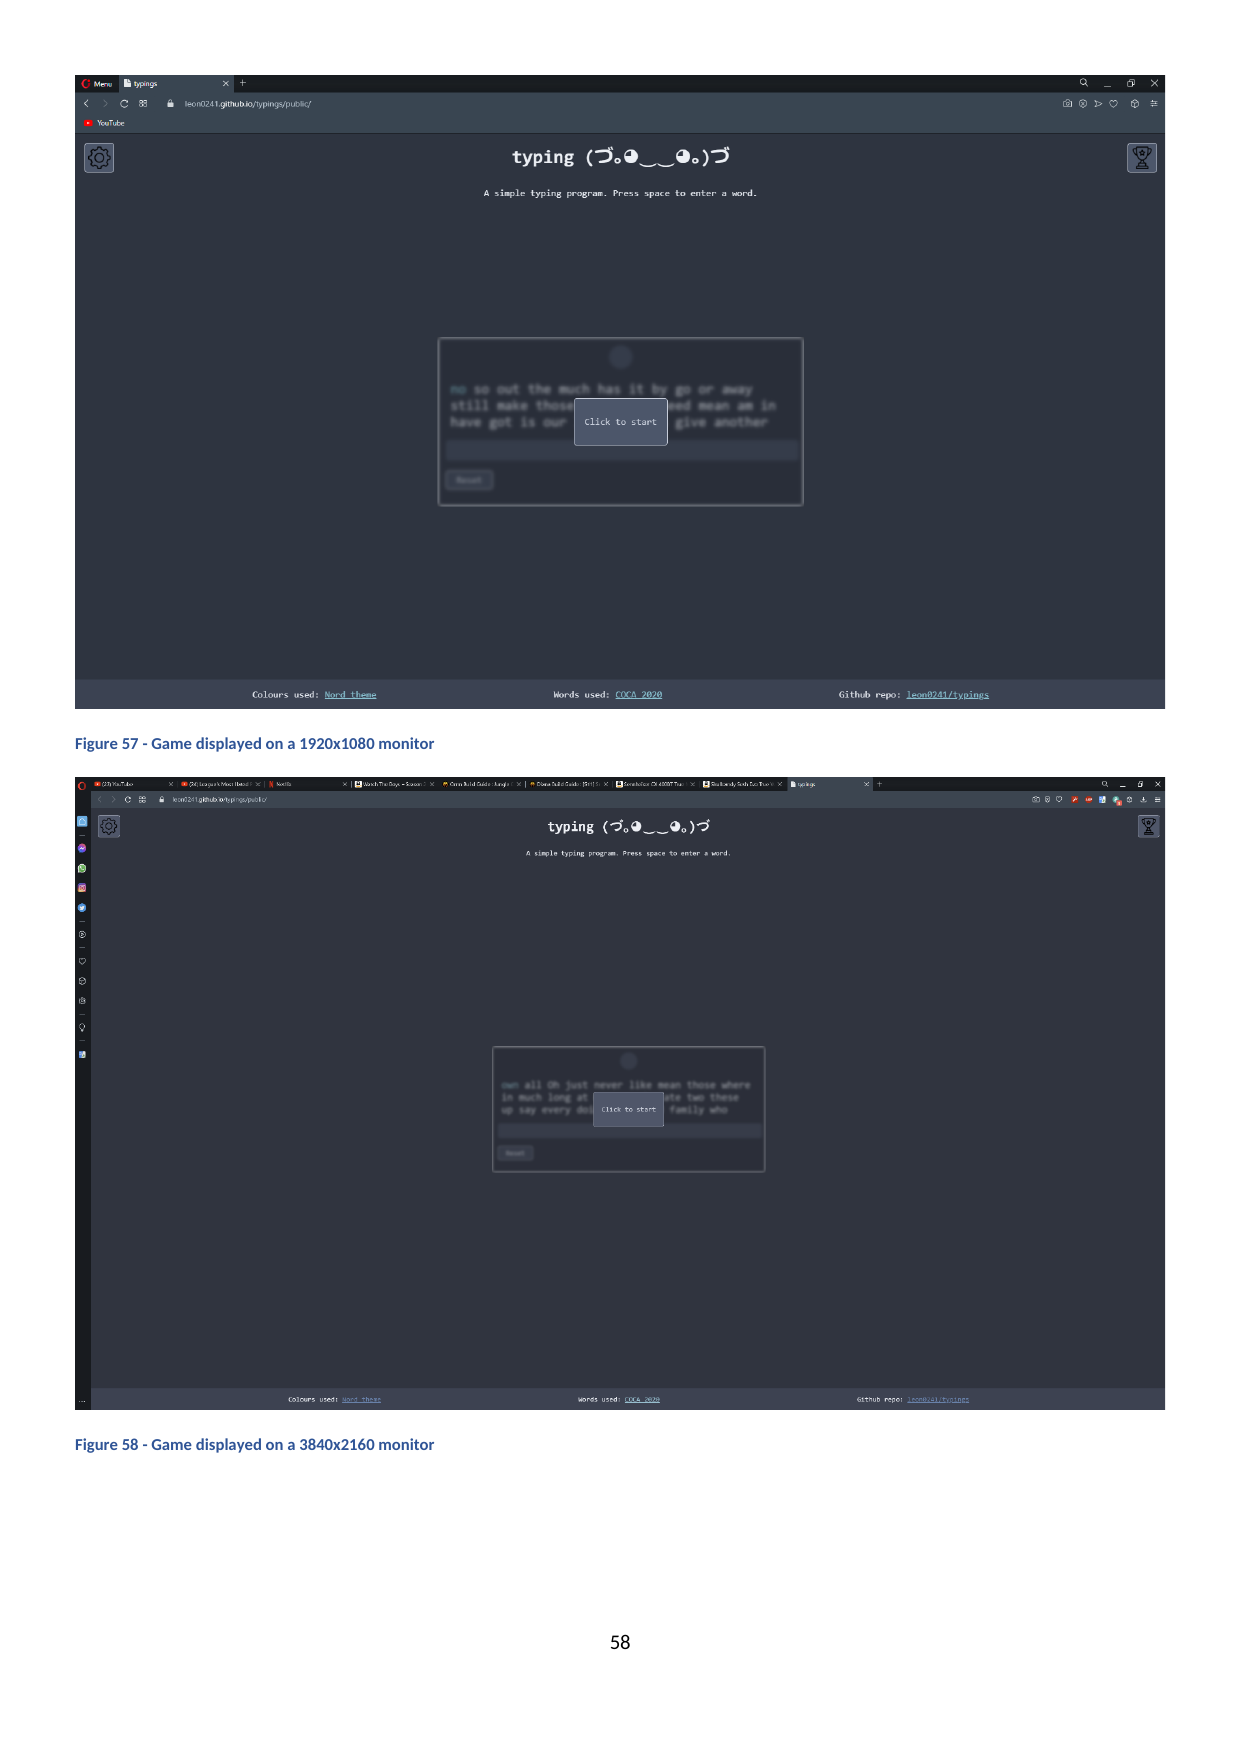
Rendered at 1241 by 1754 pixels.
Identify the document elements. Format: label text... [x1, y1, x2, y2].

picture [75, 777, 1166, 1410]
text Figure 57 - Game displayed on a 1920x1080 monitor [75, 733, 1165, 754]
picture [75, 75, 1166, 709]
text Figure 58 - Game displayed on a 3840x2160 monitor [75, 1434, 1165, 1454]
